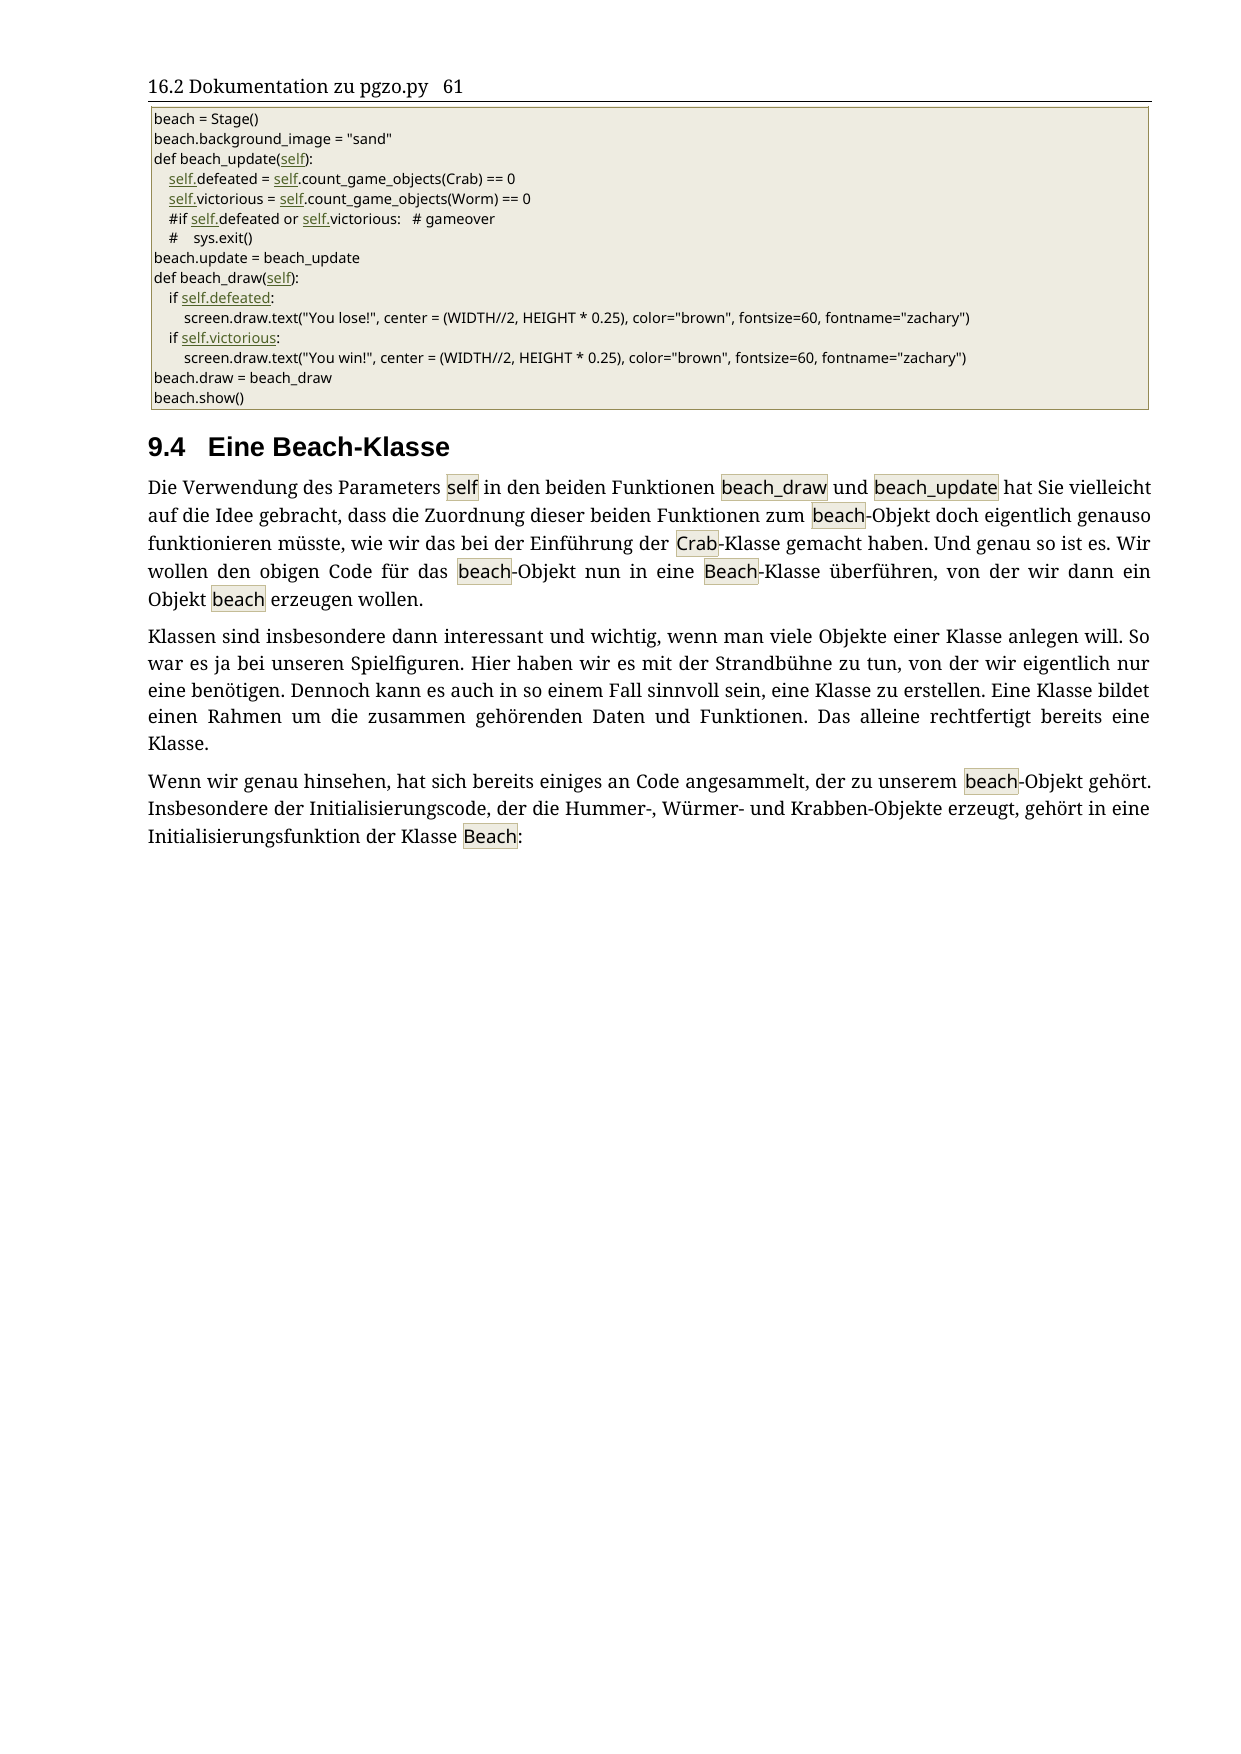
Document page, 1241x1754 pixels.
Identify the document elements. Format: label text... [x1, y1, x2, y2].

text if self.defeated: [152, 285, 1148, 305]
text #if self.defeated or self.victorious: # gameover [152, 206, 1148, 226]
text Wenn wir genau hinsehen, hat sich bereits einiges an Code angesammelt, der zu unserem beach-Objekt gehört. Insbesondere der Initialisierungscode, der die Hummer-, Würmer- und Krabben-Objekte erzeugt, gehört in eine Initialisierungsfunktion der Klasse Beach: [148, 768, 1152, 849]
text beach = Stage() [152, 108, 1148, 126]
text screen.draw.text("You win!", center = (WIDTH//2, HEIGHT * 0.25), color="brown", fontsize=60, fontname="zachary") [152, 345, 1148, 365]
text self.defeated = self.count_game_objects(Crab) == 0 [152, 166, 1148, 186]
text # sys.exit() [152, 226, 1148, 246]
text def beach_draw(self): [152, 266, 1148, 285]
text beach.background_image = "sand" [152, 126, 1148, 146]
text beach.draw = beach_draw [152, 365, 1148, 385]
text Die Verwendung des Parameters self in den beiden Funktionen beach_draw und beach_update hat Sie vielleicht auf die Idee gebracht, dass die Zuordnung dieser beiden Funktionen zum beach-Objekt doch eigentlich genauso funktionieren müsste, wie wir das bei der Einführung der Crab-Klasse gemacht haben. Und genau so ist es. Wir wollen den obigen Code für das beach-Objekt nun in eine Beach-Klasse überführen, von der wir dann ein Objekt beach erzeugen wollen. [148, 474, 1152, 612]
subtitle Eine Beach-Klasse [148, 431, 1152, 462]
text if self.victorious: [152, 325, 1148, 345]
text def beach_update(self): [152, 146, 1148, 166]
text screen.draw.text("You lose!", center = (WIDTH//2, HEIGHT * 0.25), color="brown", fontsize=60, fontname="zachary") [152, 305, 1148, 325]
text beach.update = beach_update [152, 246, 1148, 266]
text Klassen sind insbesondere dann interessant und wichtig, wenn man viele Objekte einer Klasse anlegen will. So war es ja bei unseren Spielfiguren. Hier haben wir es mit der Strandbühne zu tun, von der wir eigentlich nur eine benötigen. Dennoch kann es auch in so einem Fall sinnvoll sein, eine Klasse zu erstellen. Eine Klasse bildet einen Rahmen um die zusammen gehörenden Daten und Funktionen. Das alleine rechtfertigt bereits eine Klasse. [148, 623, 1152, 756]
text beach.show() [152, 385, 1148, 409]
text self.victorious = self.count_game_objects(Worm) == 0 [152, 186, 1148, 206]
